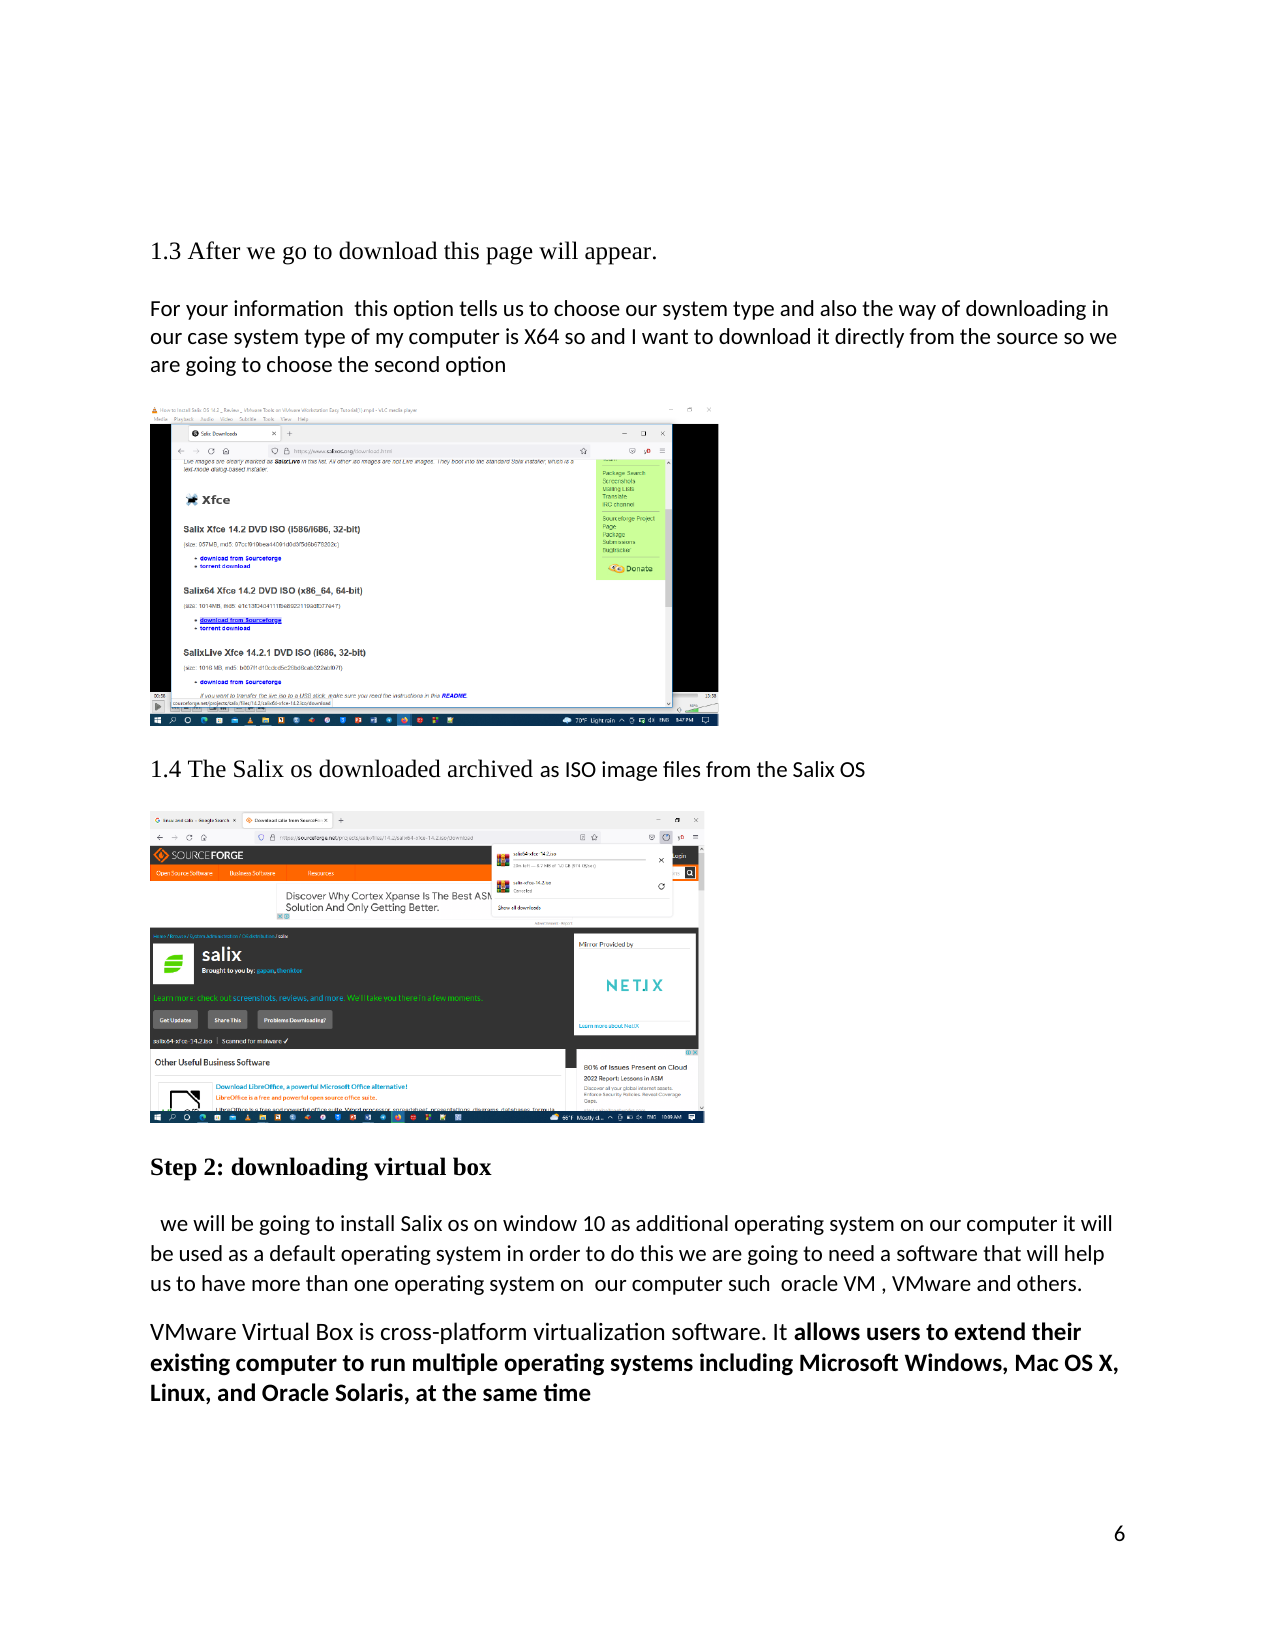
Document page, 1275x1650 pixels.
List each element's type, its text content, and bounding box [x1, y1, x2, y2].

text 1.3 After we go to download this page will appear. [150, 236, 1125, 265]
picture [150, 405, 719, 726]
text For your information this option tells us to choose our system type and also the way of downloading in our case system type of my computer is X64 so and I want to download it directly from the source so we are going to choose the second option [150, 294, 1125, 378]
text we will be going to install Salix os on window 10 as additional operating system on our computer it will be used as a default operating system in order to do this we are going to need a software that will help us to have more than one operating system on our computer such oracle VM , VMware and others. [150, 1209, 1125, 1297]
picture [150, 811, 705, 1123]
text Step 2: downloading virtual box [150, 1152, 1125, 1180]
text 1.4 The Salix os downloaded archived as ISO image files from the Salix OS [150, 754, 1125, 783]
text VMware Virtual Box is cross-platform virtualization software. It allows users to extend their existing computer to run multiple operating systems including Microsoft Windows, Mac OS X, Linux, and Oracle Solaris, at the same time [150, 1316, 1125, 1408]
